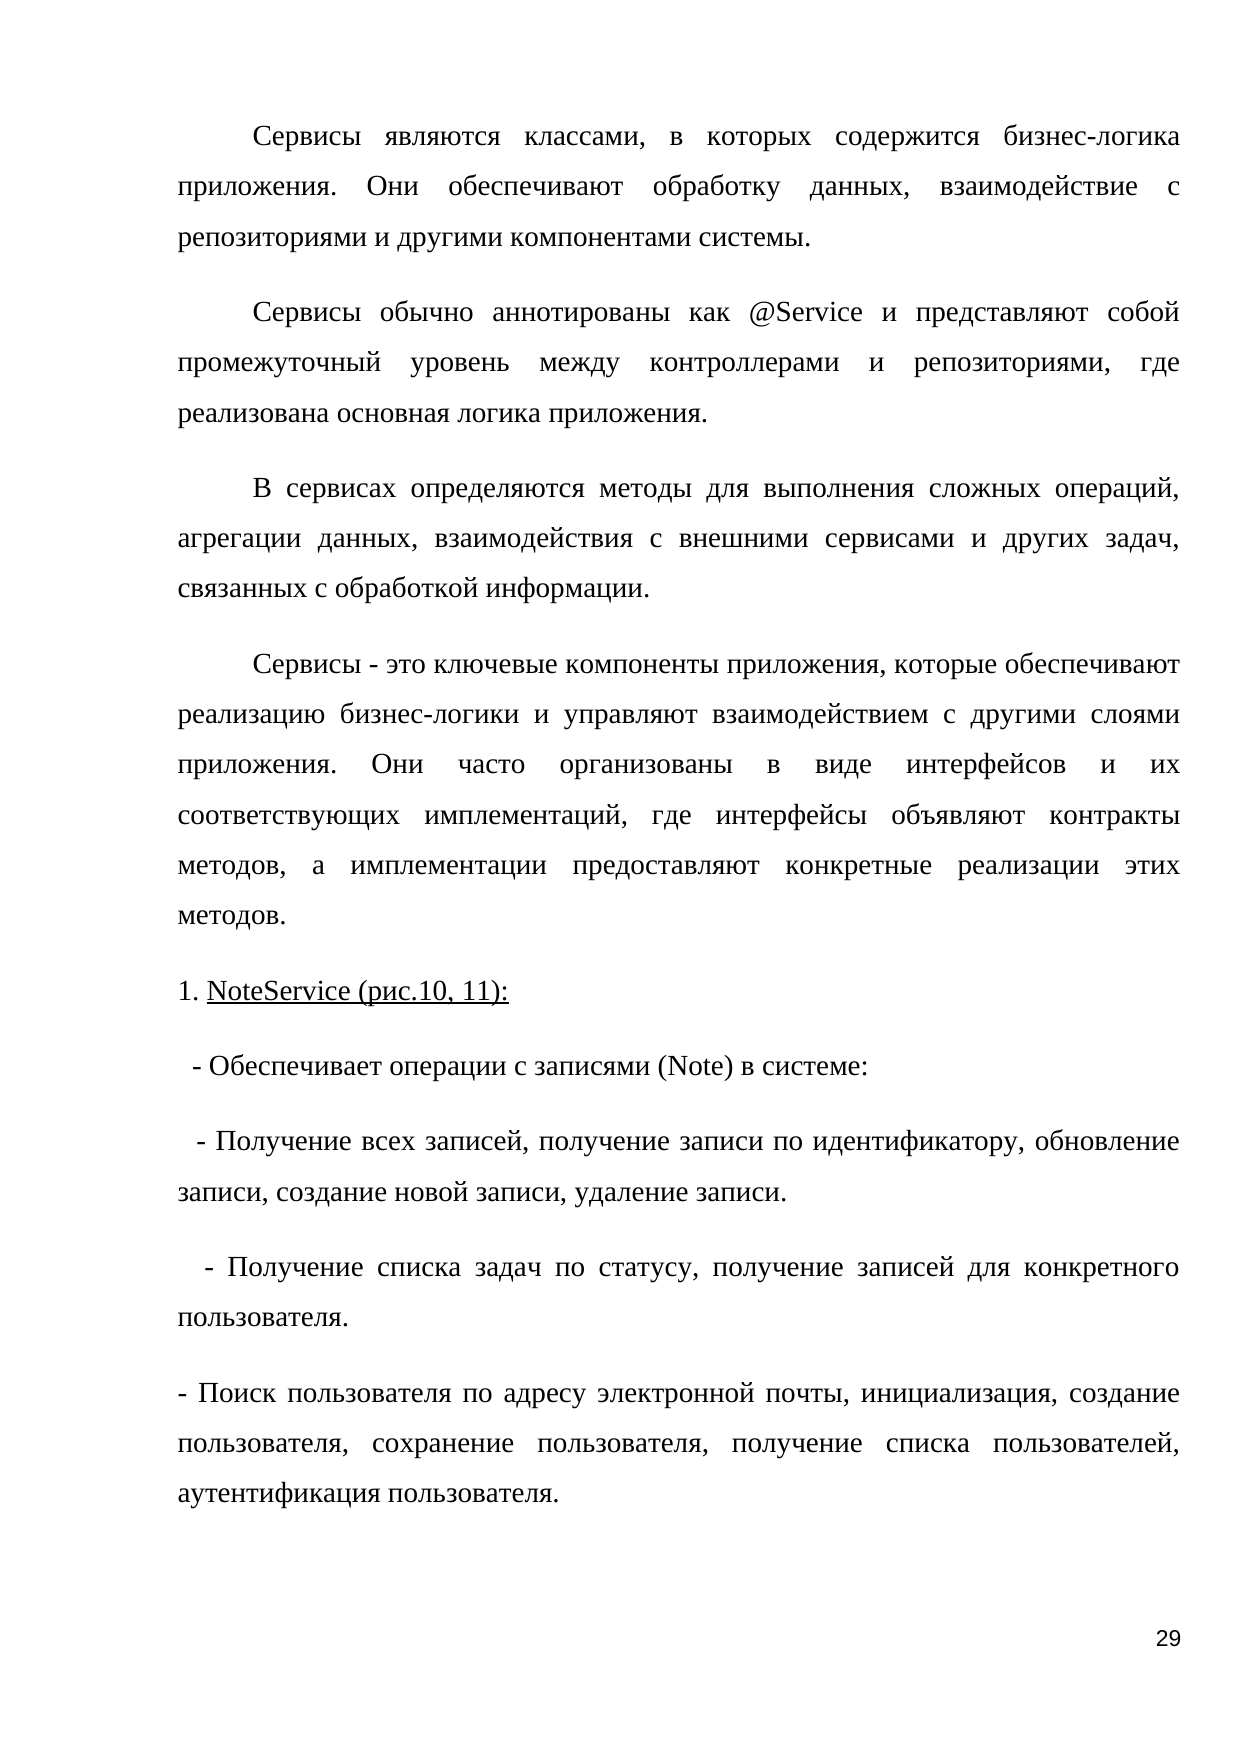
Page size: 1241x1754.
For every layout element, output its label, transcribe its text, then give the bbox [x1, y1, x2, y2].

text В сервисах определяются методы для выполнения сложных операций, агрегации данных, взаимодействия с внешними сервисами и других задач, связанных с обработкой информации. [177, 470, 1181, 604]
text Сервисы являются классами, в которых содержится бизнес-логика приложения. Они обеспечивают обработку данных, взаимодействие с репозиториями и другими компонентами системы. [177, 118, 1181, 252]
text - Получение списка задач по статусу, получение записей для конкретного пользователя. [177, 1249, 1181, 1333]
text 1. NoteService (рис.10, 11): [177, 973, 1181, 1006]
text Сервисы обычно аннотированы как @Service и представляют собой промежуточный уровень между контроллерами и репозиториями, где реализована основная логика приложения. [177, 294, 1181, 428]
text - Получение всех записей, получение записи по идентификатору, обновление записи, создание новой записи, удаление записи. [177, 1123, 1181, 1207]
text Сервисы - это ключевые компоненты приложения, которые обеспечивают реализацию бизнес-логики и управляют взаимодействием с другими слоями приложения. Они часто организованы в виде интерфейсов и их соответствующих имплементаций, где интерфейсы объявляют контракты методов, а имплементации предоставляют конкретные реализации этих методов. [177, 646, 1181, 931]
text - Поиск пользователя по адресу электронной почты, инициализация, создание пользователя, сохранение пользователя, получение списка пользователей, аутентификация пользователя. [177, 1375, 1181, 1509]
text - Обеспечивает операции с записями (Note) в системе: [177, 1048, 1181, 1082]
